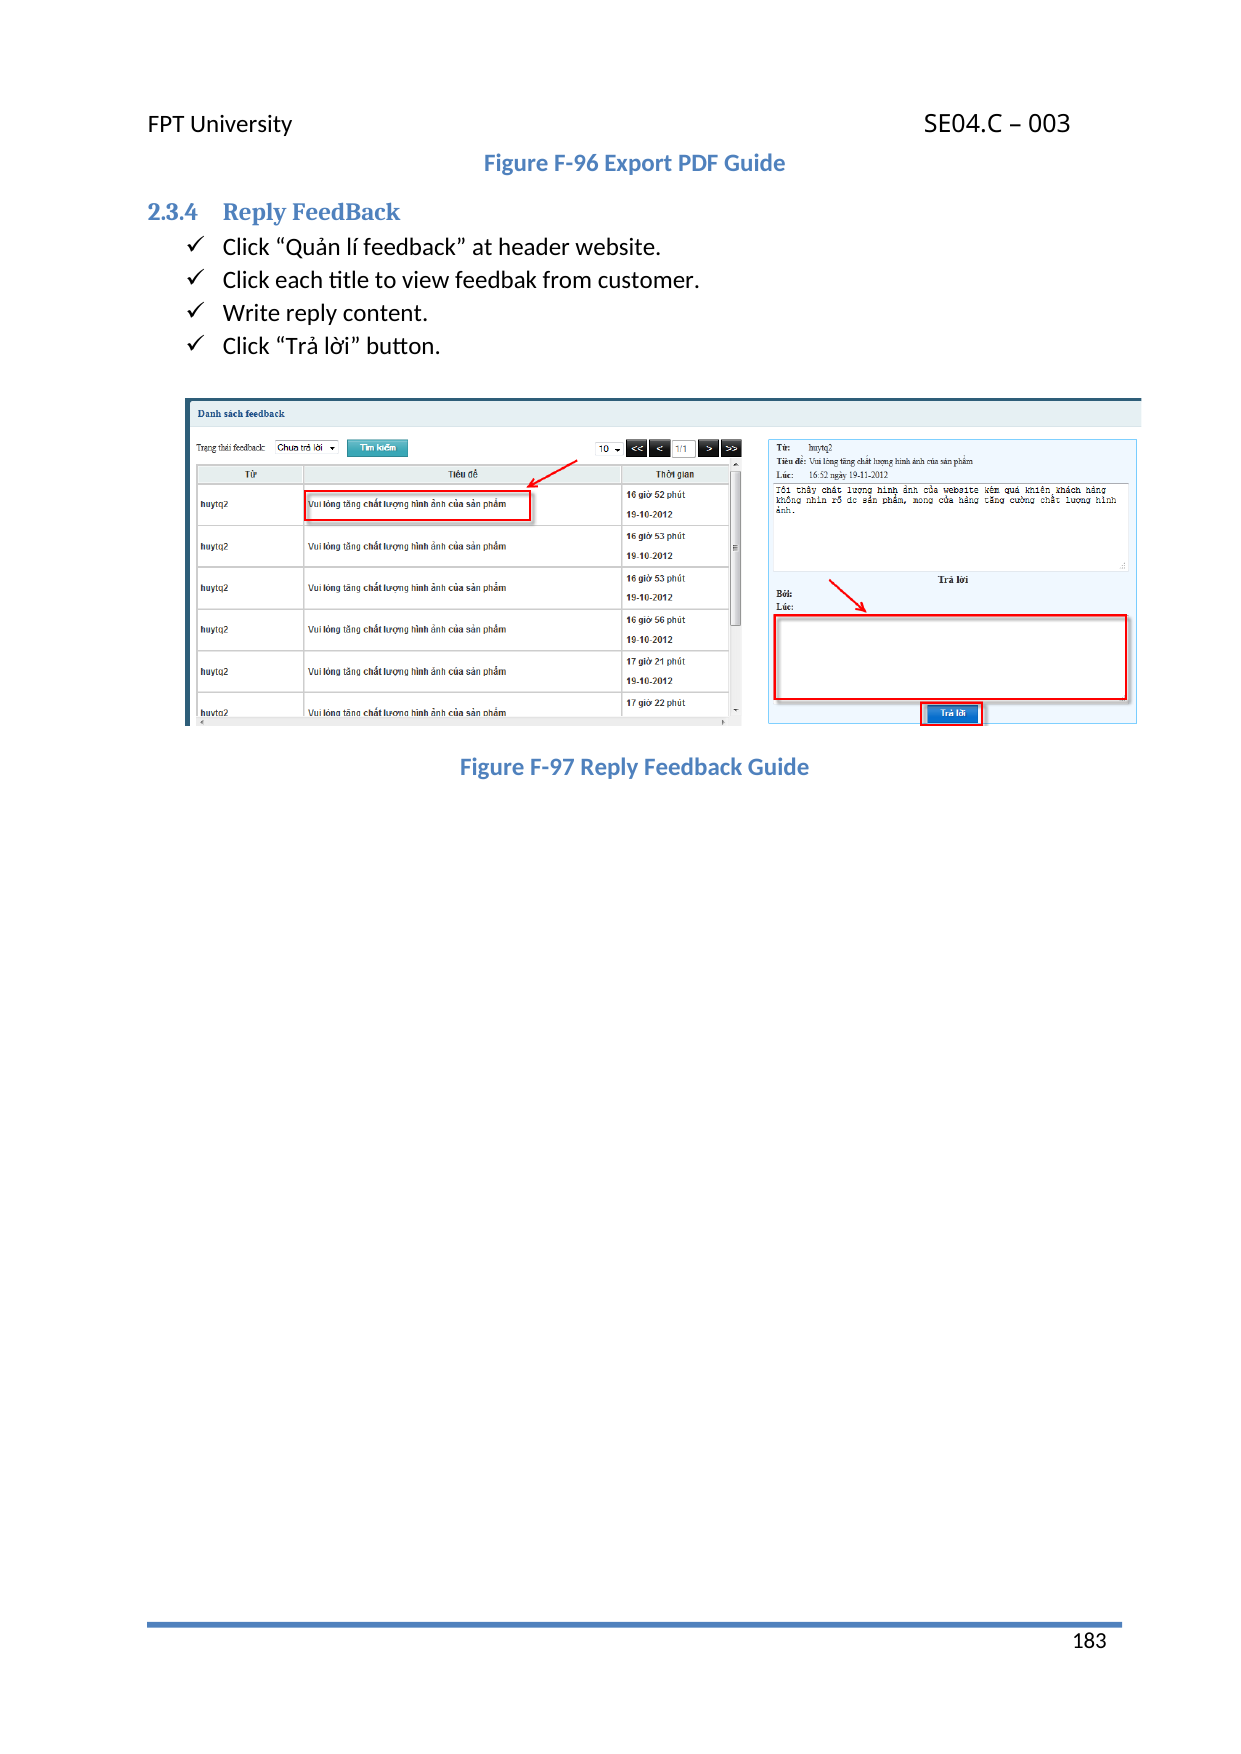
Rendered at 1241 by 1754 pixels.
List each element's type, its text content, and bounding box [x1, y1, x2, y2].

list Write reply content. [185, 297, 1122, 328]
text Figure F-96 Export PDF Guide [148, 147, 1122, 177]
text Figure F-97 Reply Feedback Guide [148, 751, 1122, 781]
list Click “Quản lí feedback” at header website. [185, 231, 1122, 262]
subtitle Reply FeedBack [148, 198, 1122, 227]
list Click “Trả lời” button. [185, 330, 1122, 361]
list Click each title to view feedbak from customer. [185, 264, 1122, 295]
picture [185, 398, 1142, 726]
